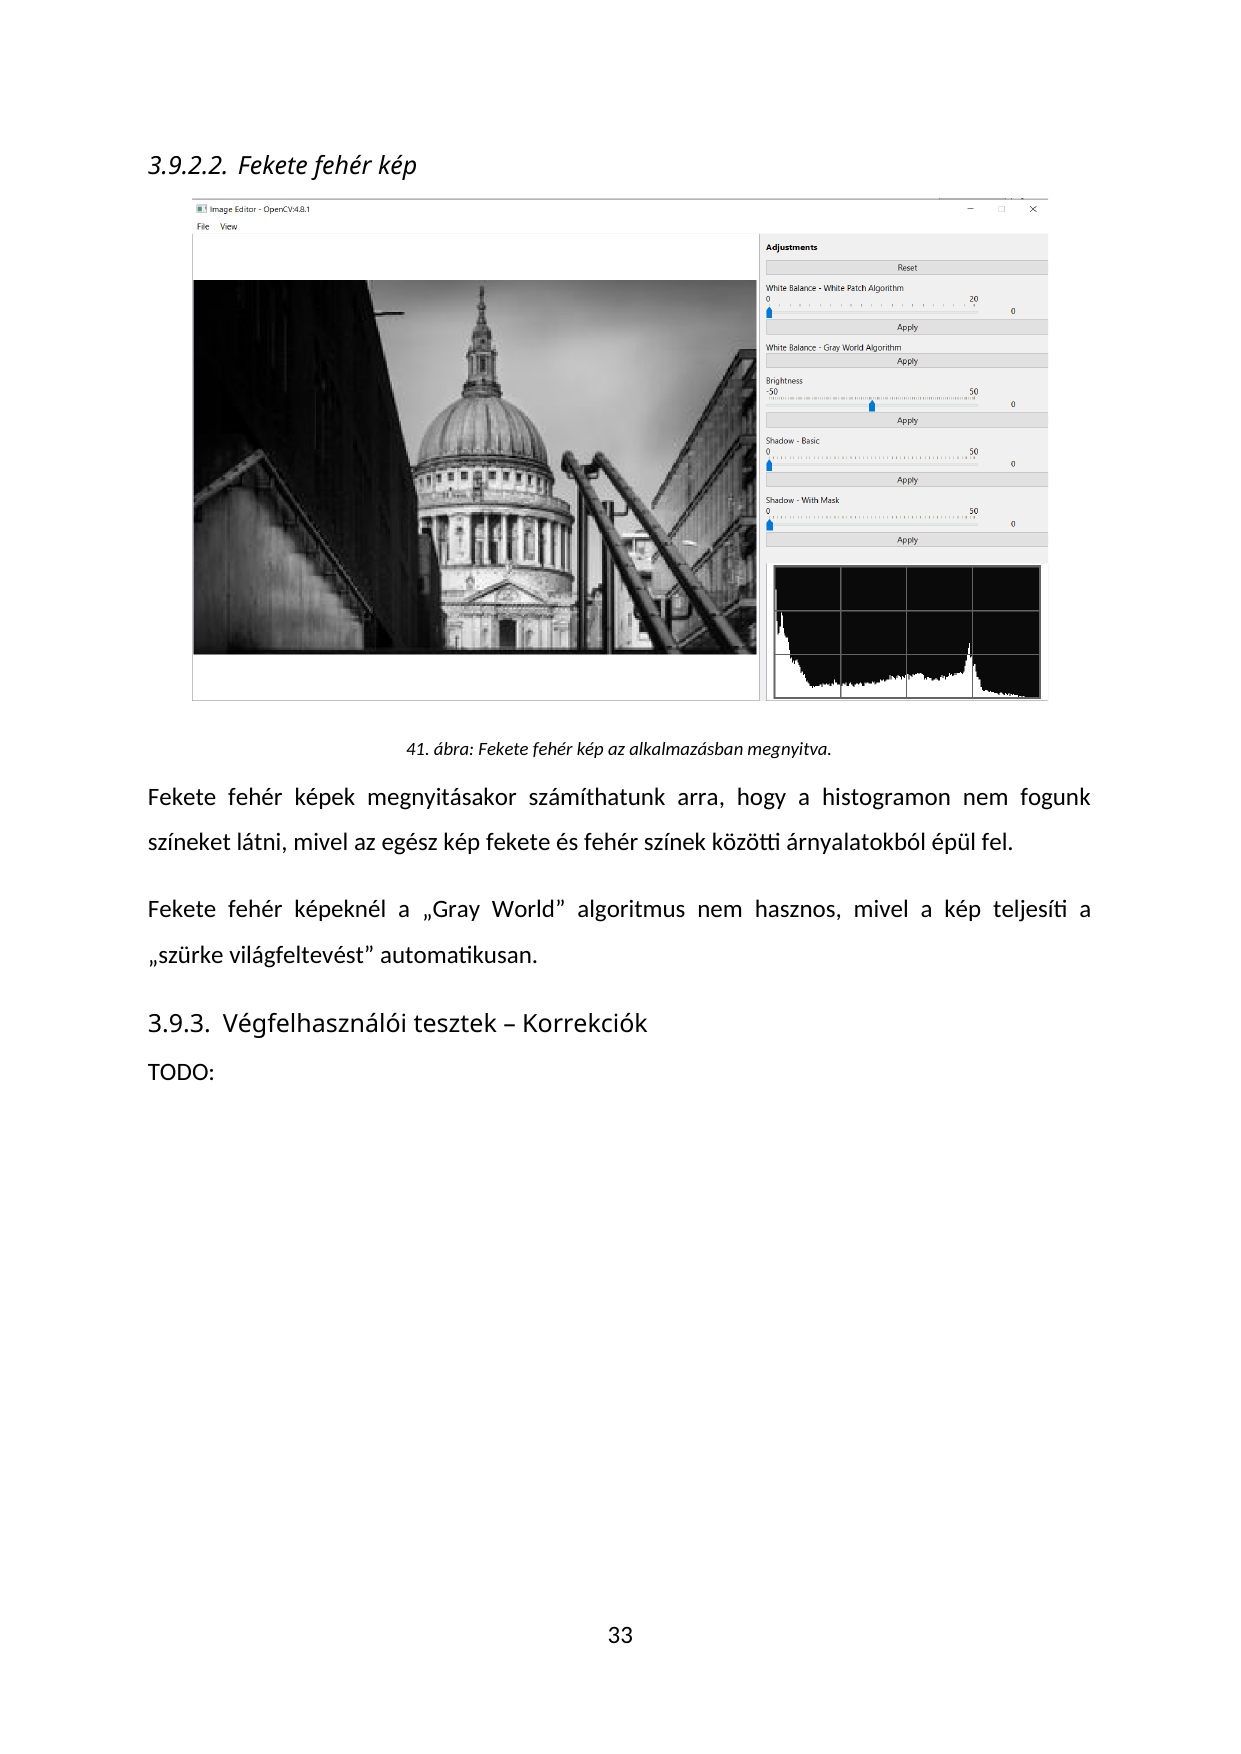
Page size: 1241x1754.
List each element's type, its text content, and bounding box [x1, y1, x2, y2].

subtitle Végfelhasználói tesztek – Korrekciók [148, 1005, 1092, 1039]
picture [192, 198, 1049, 701]
text Fekete fehér képeknél a „Gray World” algoritmus nem hasznos, mivel a kép teljesíti a „szürke világfeltevést” automatikusan. [148, 893, 1092, 969]
text 41. ábra: Fekete fehér kép az alkalmazásban megnyitva. [148, 737, 1092, 760]
subtitle Fekete fehér kép [148, 148, 1092, 182]
text TODO: [148, 1056, 1092, 1087]
text Fekete fehér képek megnyitásakor számíthatunk arra, hogy a histogramon nem fogunk színeket látni, mivel az egész kép fekete és fehér színek közötti árnyalatokból épül fel. [148, 781, 1092, 857]
